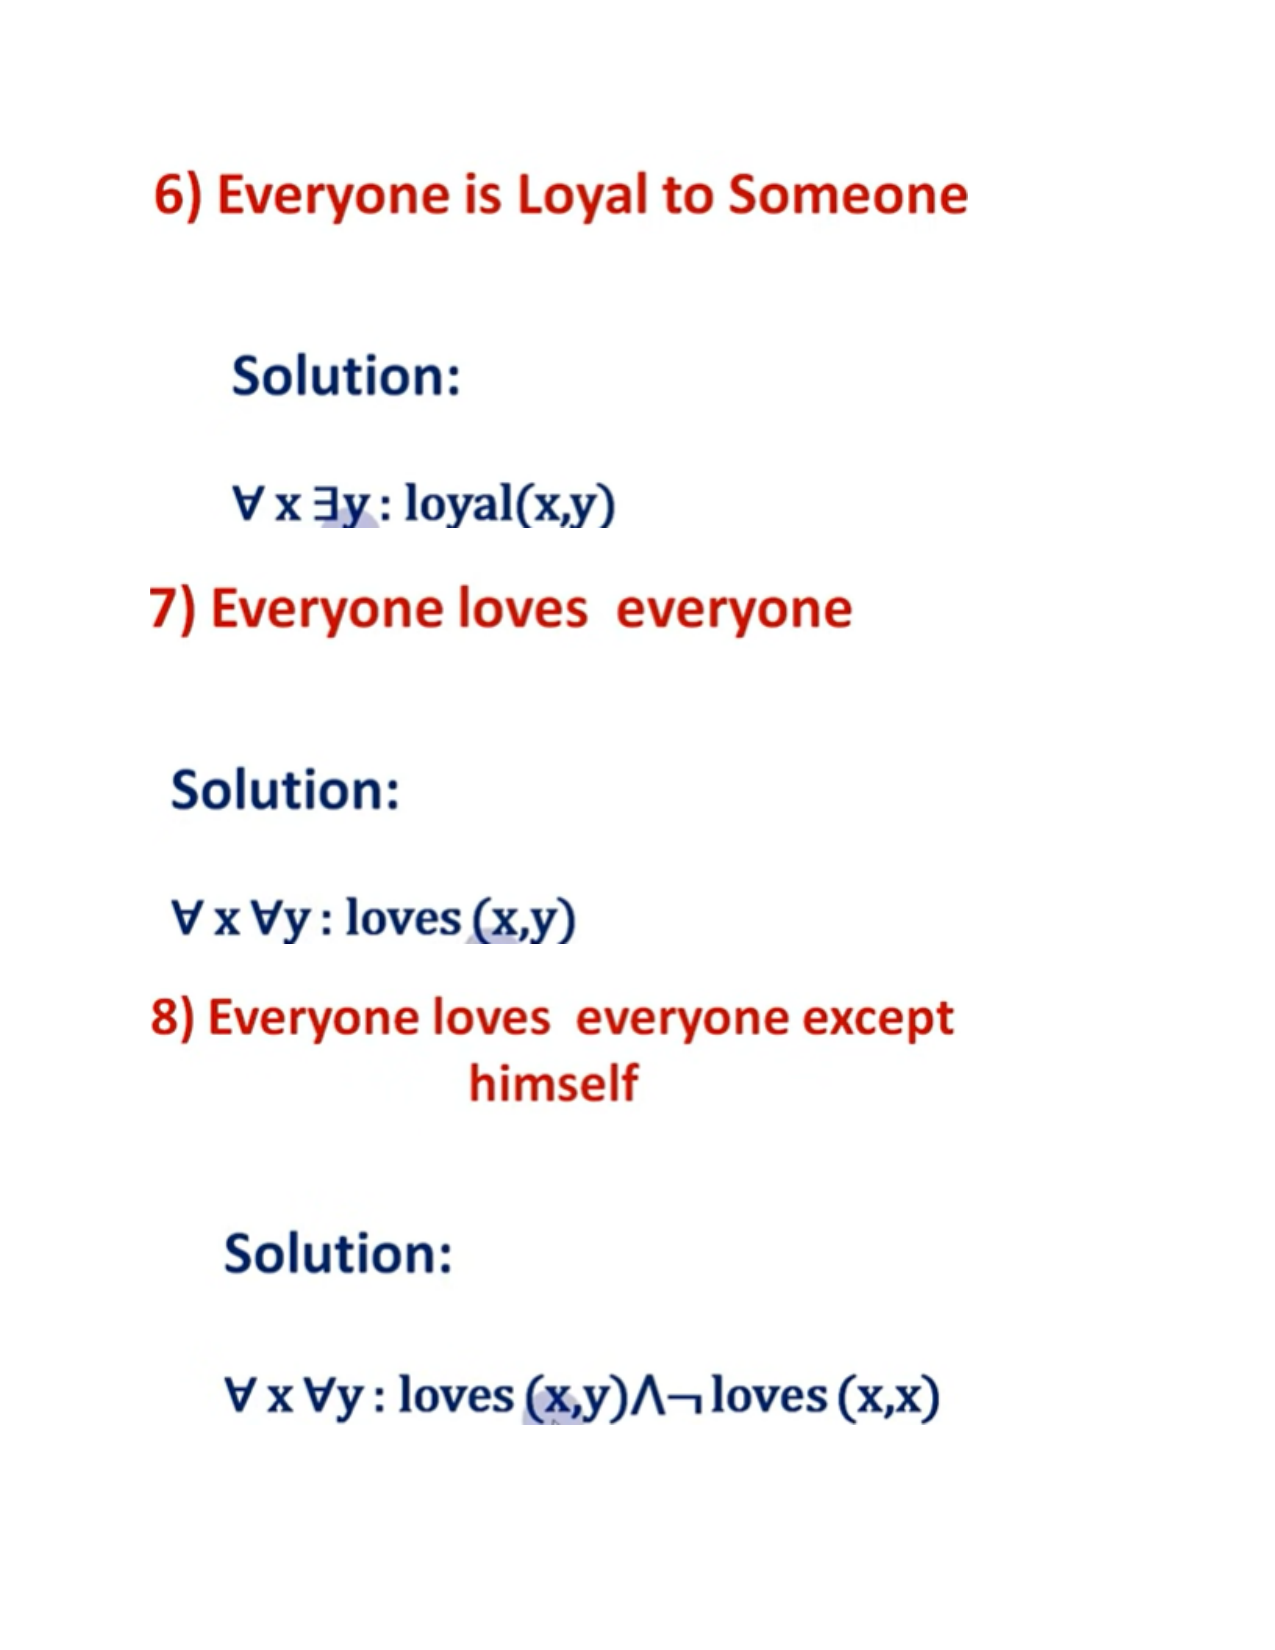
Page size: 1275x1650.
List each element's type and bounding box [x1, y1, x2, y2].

picture [150, 988, 964, 1425]
picture [150, 572, 857, 944]
picture [150, 150, 968, 528]
